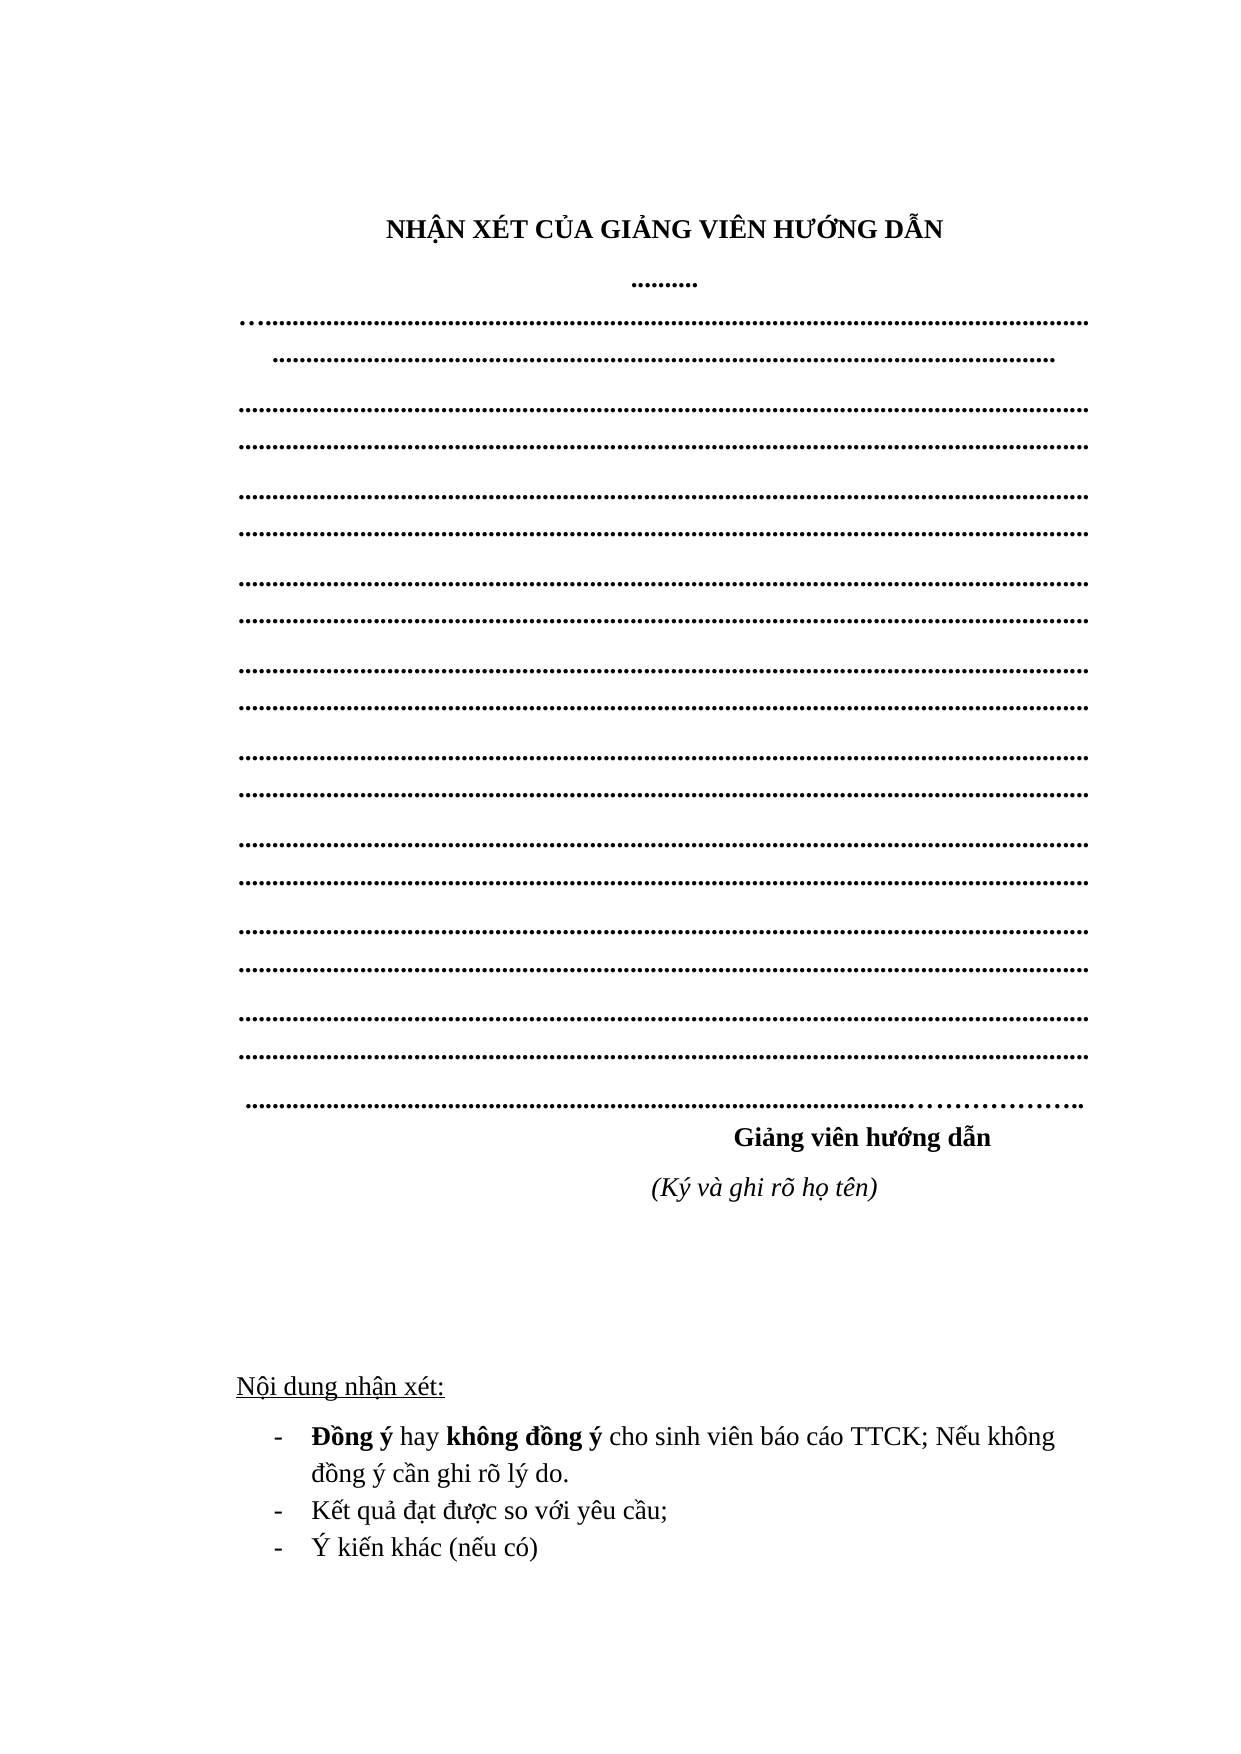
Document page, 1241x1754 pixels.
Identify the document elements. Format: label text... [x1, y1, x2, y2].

text ..........….............................................................................................................................................................................................................................................. [236, 263, 1093, 368]
text Nội dung nhận xét: [236, 1370, 1093, 1401]
text NHẬN XÉT CỦA GIẢNG VIÊN HƯỚNG DẪN [236, 213, 1093, 244]
text ............................................................................................................................................................................................................................................................ [236, 387, 1093, 455]
text ............................................................................................................................................................................................................................................................ [236, 735, 1093, 804]
text ............................................................................................................................................................................................................................................................ [236, 561, 1093, 629]
list Đồng ý hay không đồng ý cho sinh viên báo cáo TTCK; Nếu không đồng ý cần ghi rõ lý do. [274, 1420, 1093, 1488]
text ............................................................................................................................................................................................................................................................ [236, 474, 1093, 542]
text ..................................................................................................……………….. Giảng viên hướng dẫn [236, 1084, 1093, 1152]
text ............................................................................................................................................................................................................................................................ [236, 997, 1093, 1065]
list Kết quả đạt được so với yêu cầu; [274, 1494, 1093, 1525]
list Ý kiến khác (nếu có) [274, 1532, 1093, 1563]
text ............................................................................................................................................................................................................................................................ [236, 822, 1093, 891]
text (Ký và ghi rõ họ tên) [236, 1171, 1093, 1202]
text ............................................................................................................................................................................................................................................................ [236, 909, 1093, 978]
text ............................................................................................................................................................................................................................................................ [236, 648, 1093, 717]
